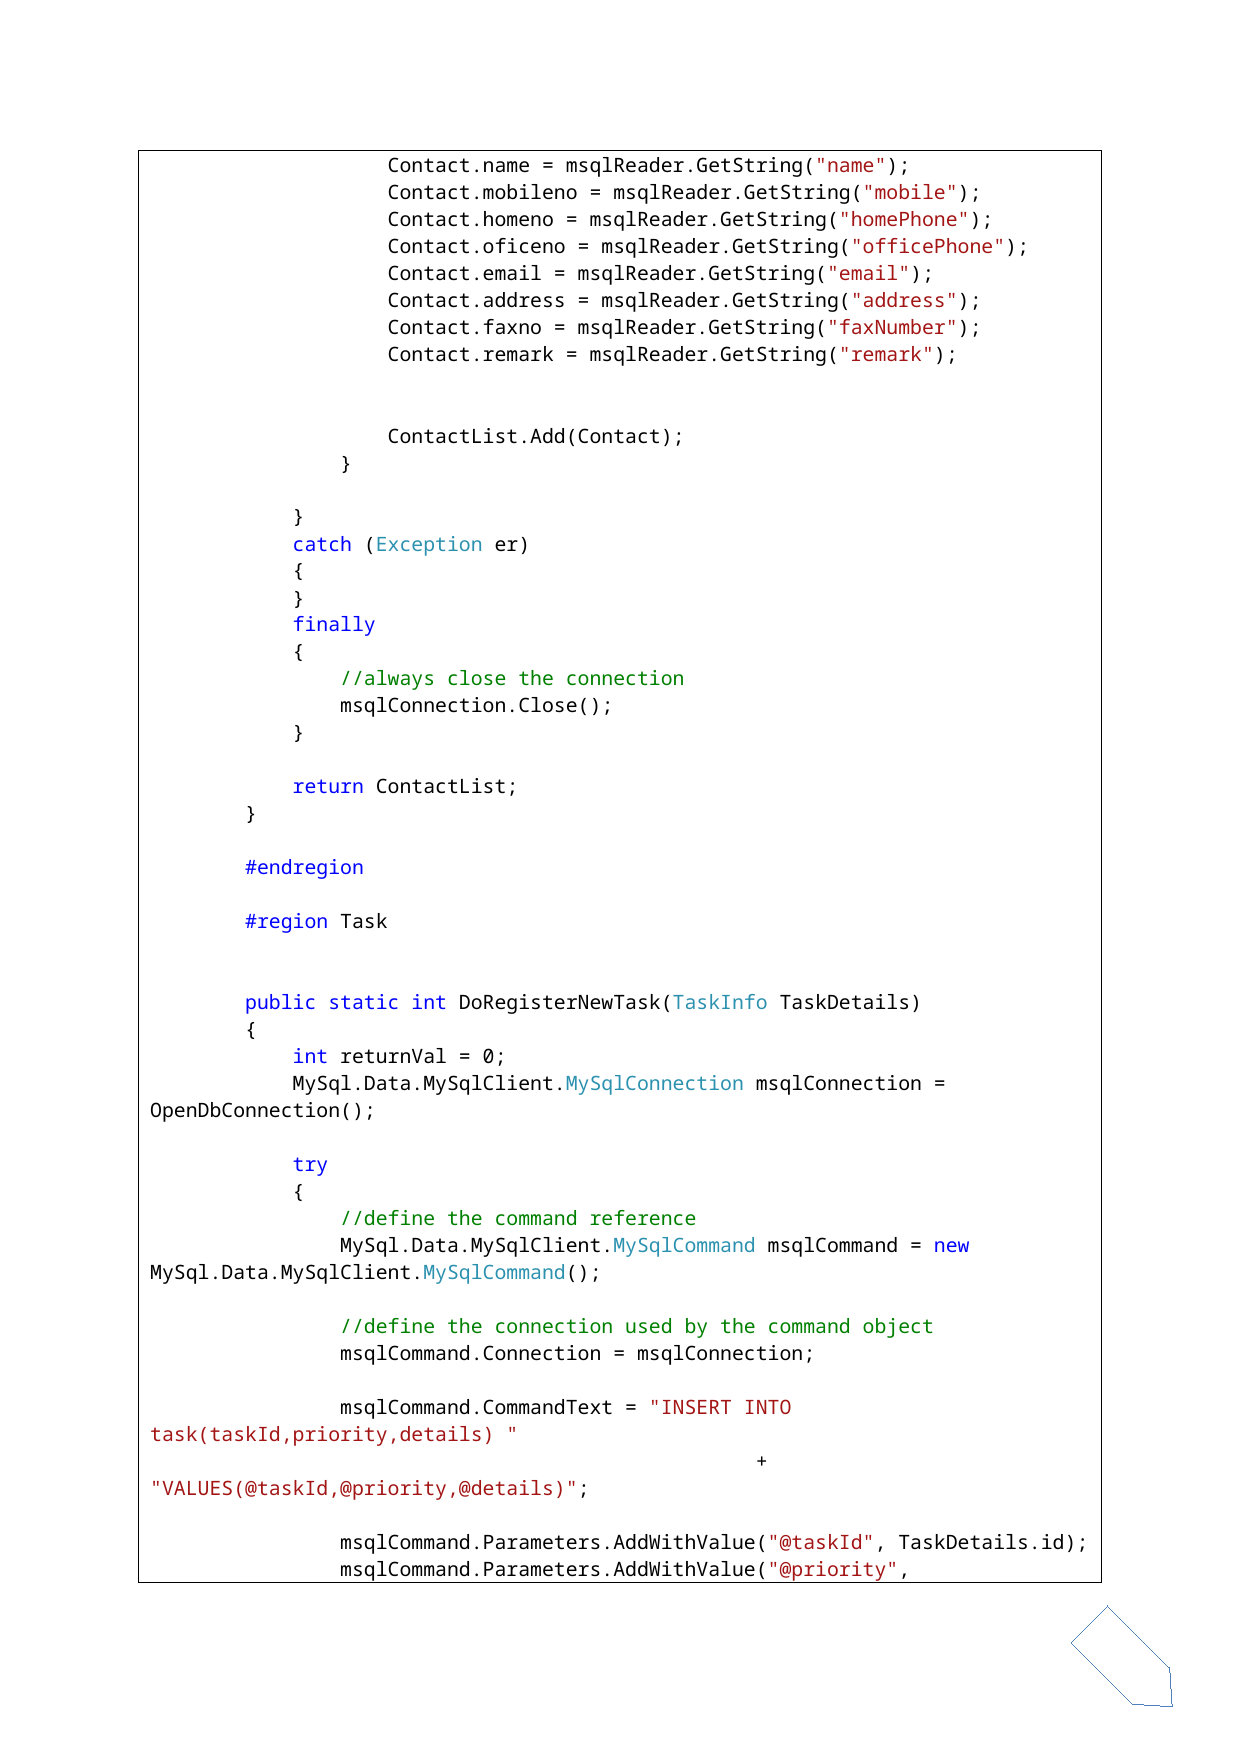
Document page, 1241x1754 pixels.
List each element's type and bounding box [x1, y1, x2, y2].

table_cell [139, 151, 1101, 1582]
